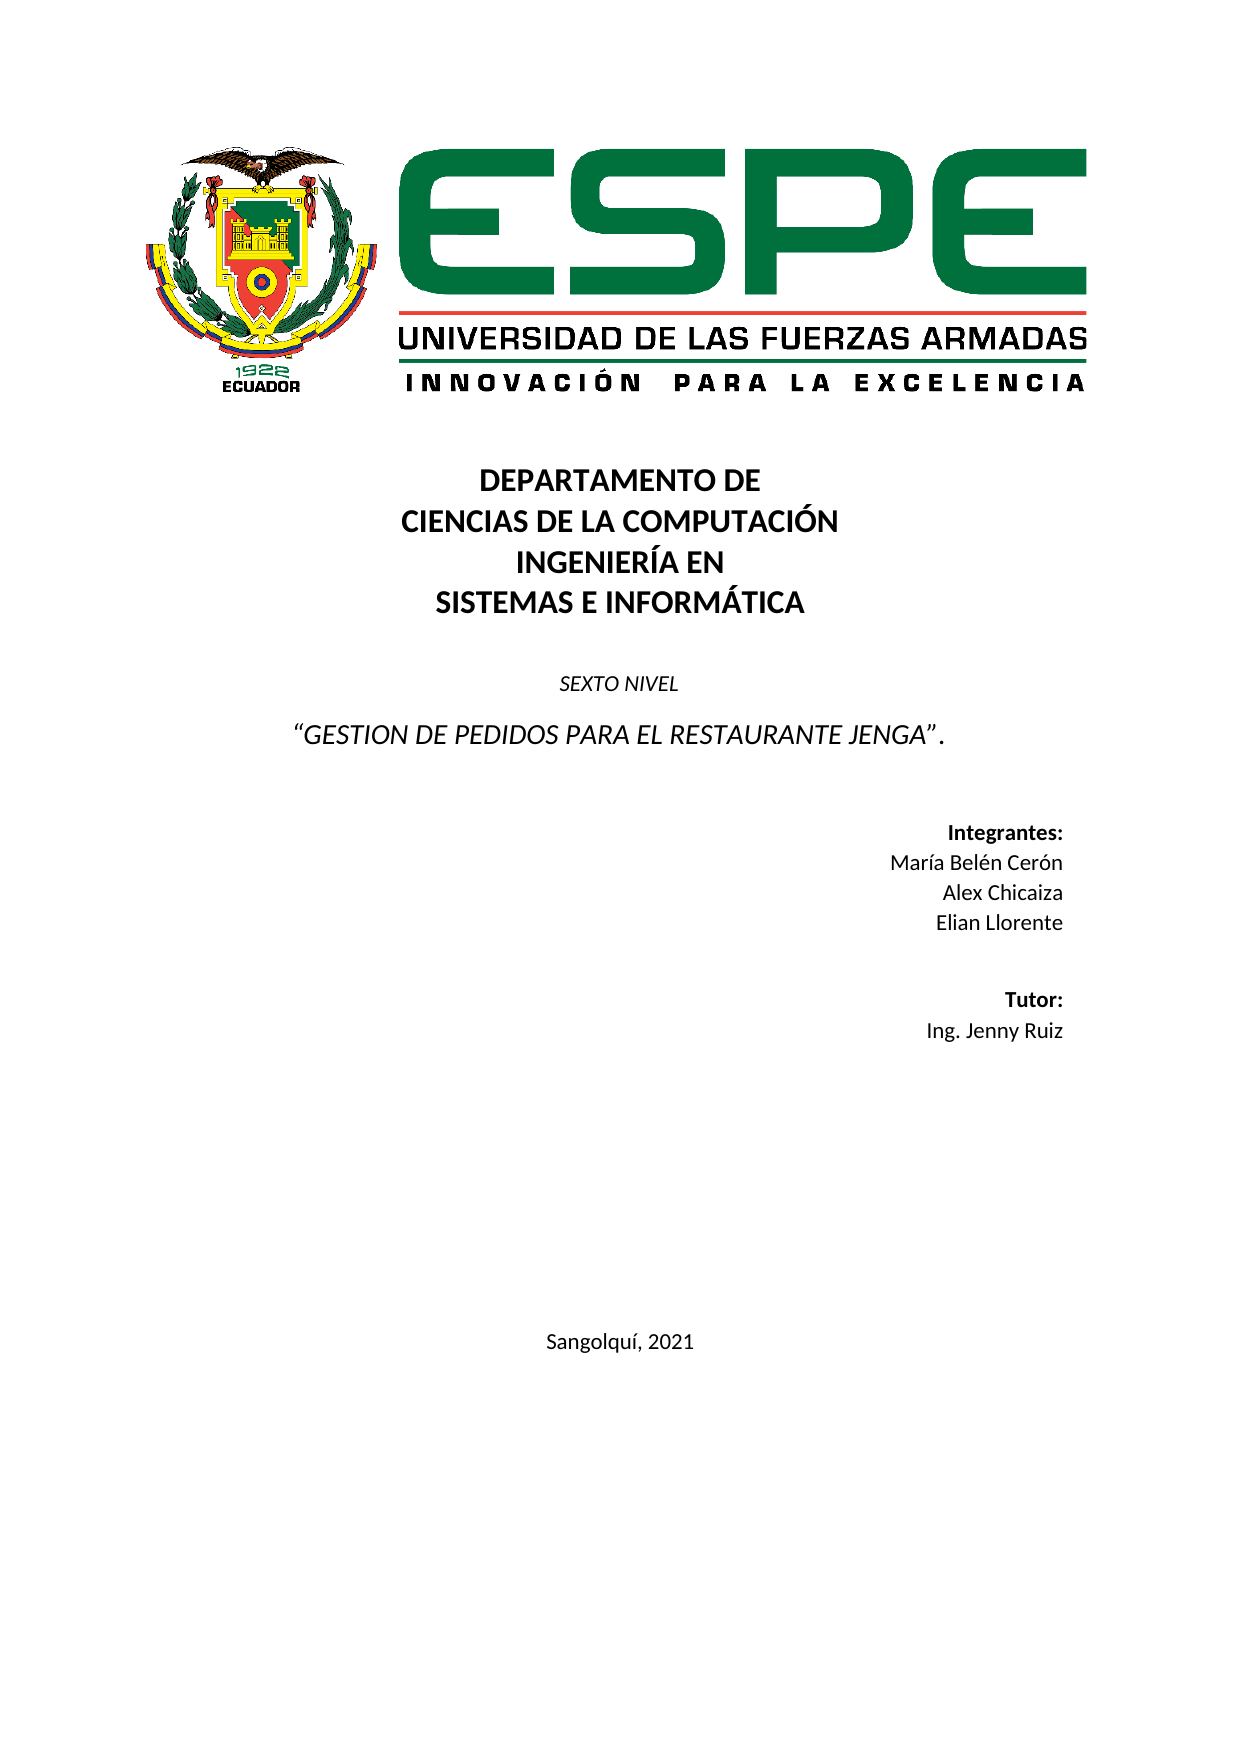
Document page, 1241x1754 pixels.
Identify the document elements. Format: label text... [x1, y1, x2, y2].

text SEXTO NIVEL [177, 669, 1063, 697]
text DEPARTAMENTO DE [177, 459, 1063, 500]
text INGENIERÍA EN [177, 541, 1063, 581]
text CIENCIAS DE LA COMPUTACIÓN [177, 500, 1063, 541]
text “GESTION DE PEDIDOS PARA EL RESTAURANTE JENGA”. [177, 716, 1063, 751]
text Sangolquí, 2021 [177, 1327, 1063, 1355]
text María Belén Cerón [177, 848, 1063, 876]
text Integrantes: [177, 818, 1063, 846]
picture [146, 147, 1087, 392]
text SISTEMAS E INFORMÁTICA [177, 581, 1063, 622]
text Alex Chicaiza [177, 878, 1063, 906]
text Elian Llorente [177, 908, 1063, 936]
text Ing. Jenny Ruiz [177, 1016, 1063, 1044]
text Tutor: [177, 986, 1063, 1013]
